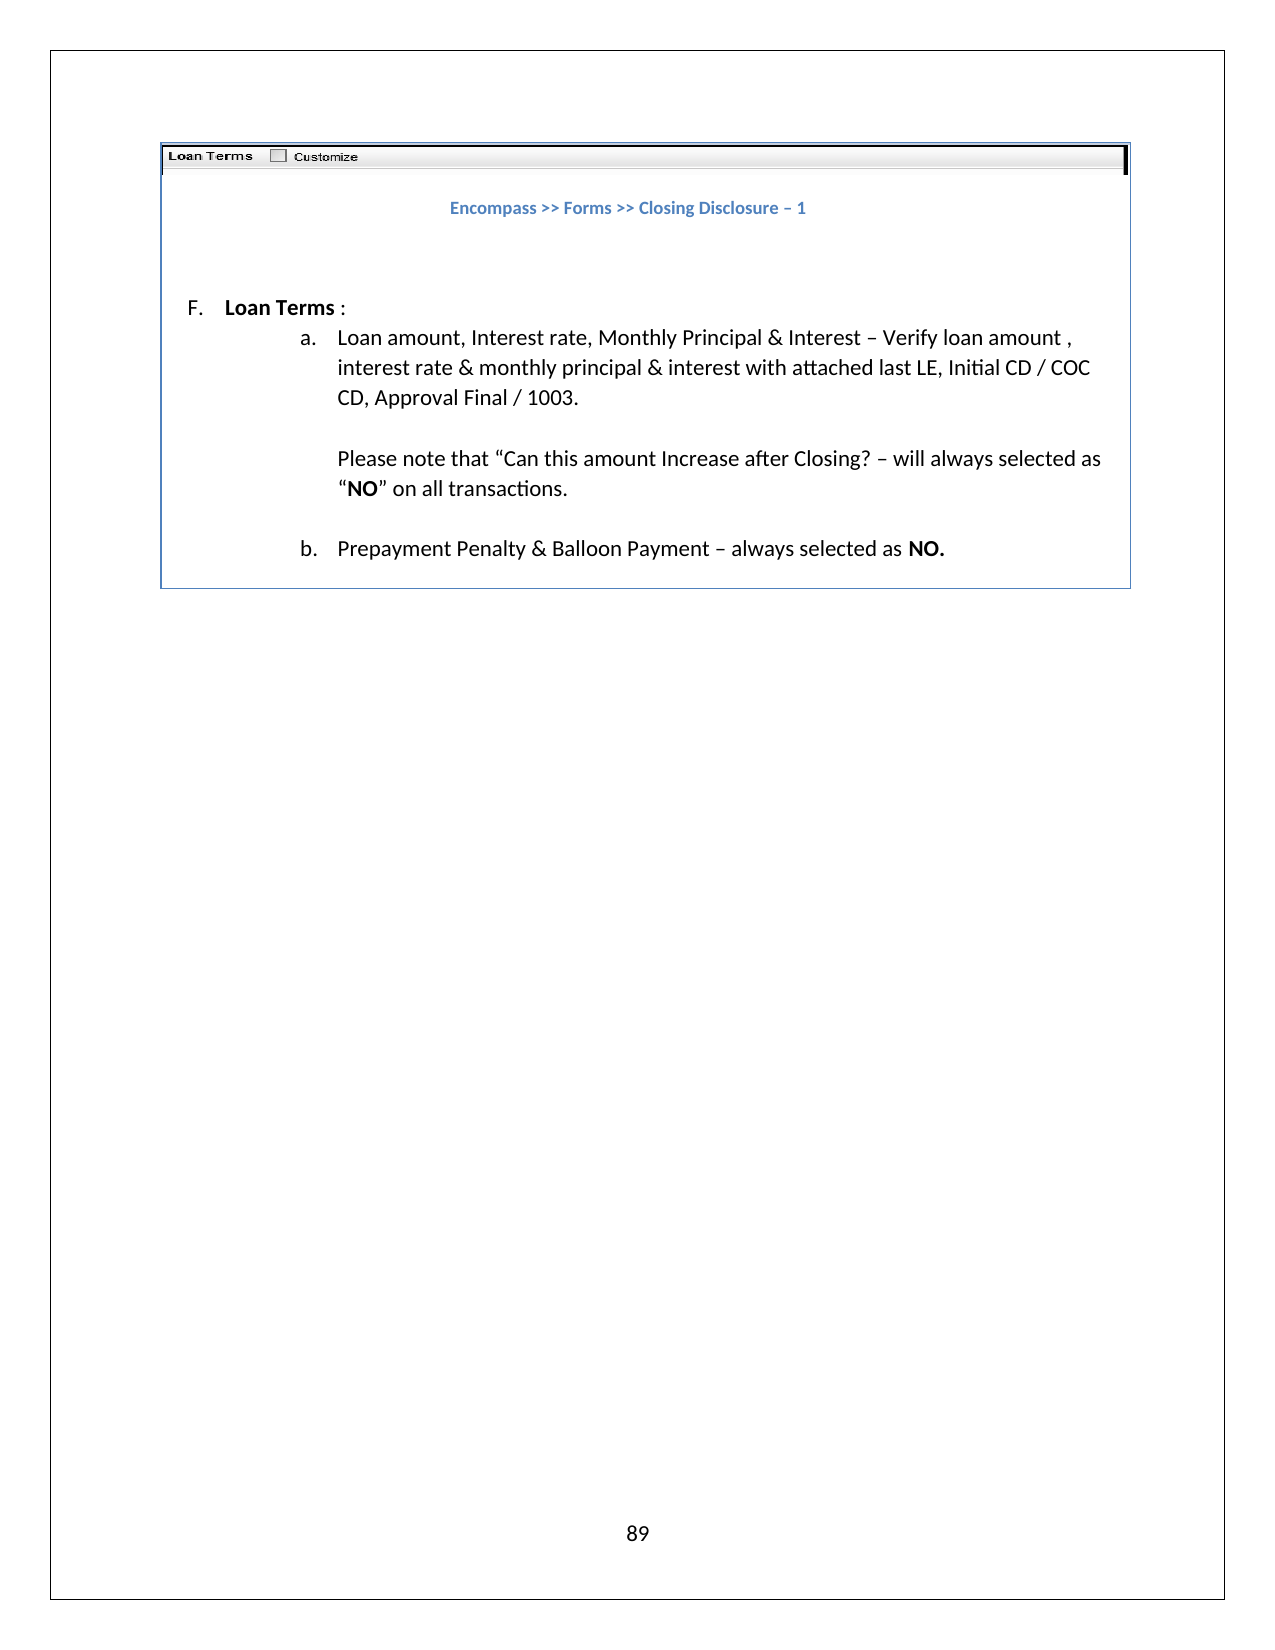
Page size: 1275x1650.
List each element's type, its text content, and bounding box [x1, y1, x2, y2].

list Loan amount, Interest rate, Monthly Principal & Interest – Verify loan amount , interest rate & monthly principal & interest with attached last LE, Initial CD / COC CD, Approval Final / 1003. [300, 323, 1125, 411]
list Please note that “Can this amount Increase after Closing? – will always selected as “NO” on all transactions. [337, 444, 1125, 502]
picture [162, 143, 1130, 176]
list Loan Terms : [187, 293, 1125, 321]
list Prepayment Penalty & Balloon Payment – always selected as NO. [300, 534, 1125, 562]
text Encompass >> Forms >> Closing Disclosure – 1 [375, 176, 1107, 219]
